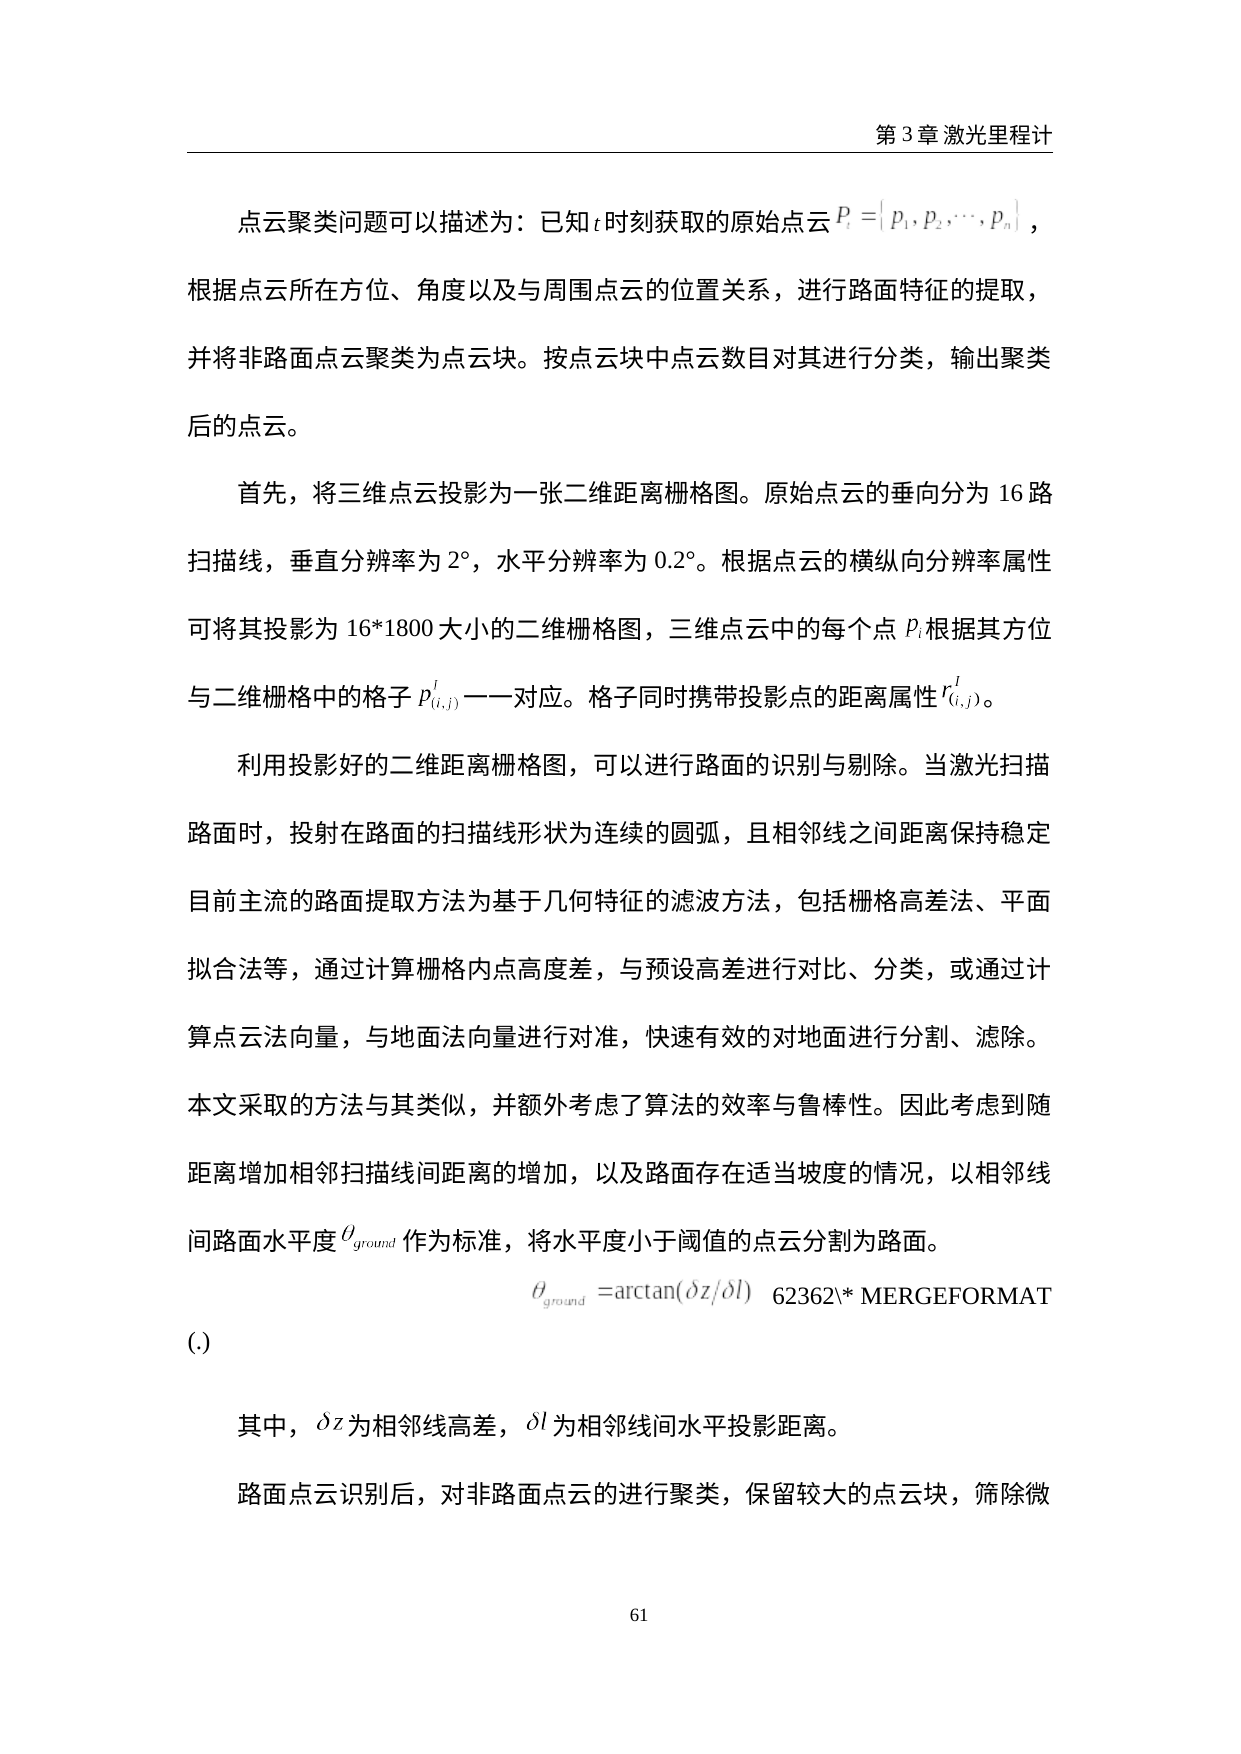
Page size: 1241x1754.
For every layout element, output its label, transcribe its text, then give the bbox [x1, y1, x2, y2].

text 其中，为相邻线高差，为相邻线间水平投影距离。 [187, 1391, 1053, 1459]
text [187, 1459, 1053, 1527]
text 点云聚类问题可以描述为：已知时刻获取的原始点云，根据点云所在方位、角度以及与周围点云的位置关系，进行路面特征的提取，并将非路面点云聚类为点云块。按点云块中点云数目对其进行分类，输出聚类后的点云。 [187, 186, 1053, 458]
text 首先，将三维点云投影为一张二维距离栅格图。原始点云的垂向分为16路扫描线，垂直分辨率为2°，水平分辨率为0.2°。根据点云的横纵向分辨率属性，可将其投影为16*1800大小的二维栅格图，三维点云中的每个点根据其方位与二维栅格中的格子一一对应。格子同时携带投影点的距离属性。 [187, 458, 1053, 730]
text 利用投影好的二维距离栅格图，可以进行路面的识别与剔除。当激光扫描路面时，投射在路面的扫描线形状为连续的圆弧，且相邻线之间距离保持稳定。目前主流的路面提取方法为基于几何特征的滤波方法，包括栅格高差法、平面拟合法等，通过计算栅格内点高度差，与预设高差进行对比、分类，或通过计算点云法向量，与地面法向量进行对准，快速有效的对地面进行分割、滤除。本文采取的方法与其类似，并额外考虑了算法的效率与鲁棒性。因此考虑到随距离增加相邻扫描线间距离的增加，以及路面存在适当坡度的情况，以相邻线间路面水平度作为标准，将水平度小于阈值的点云分割为路面。 [187, 730, 1053, 1273]
